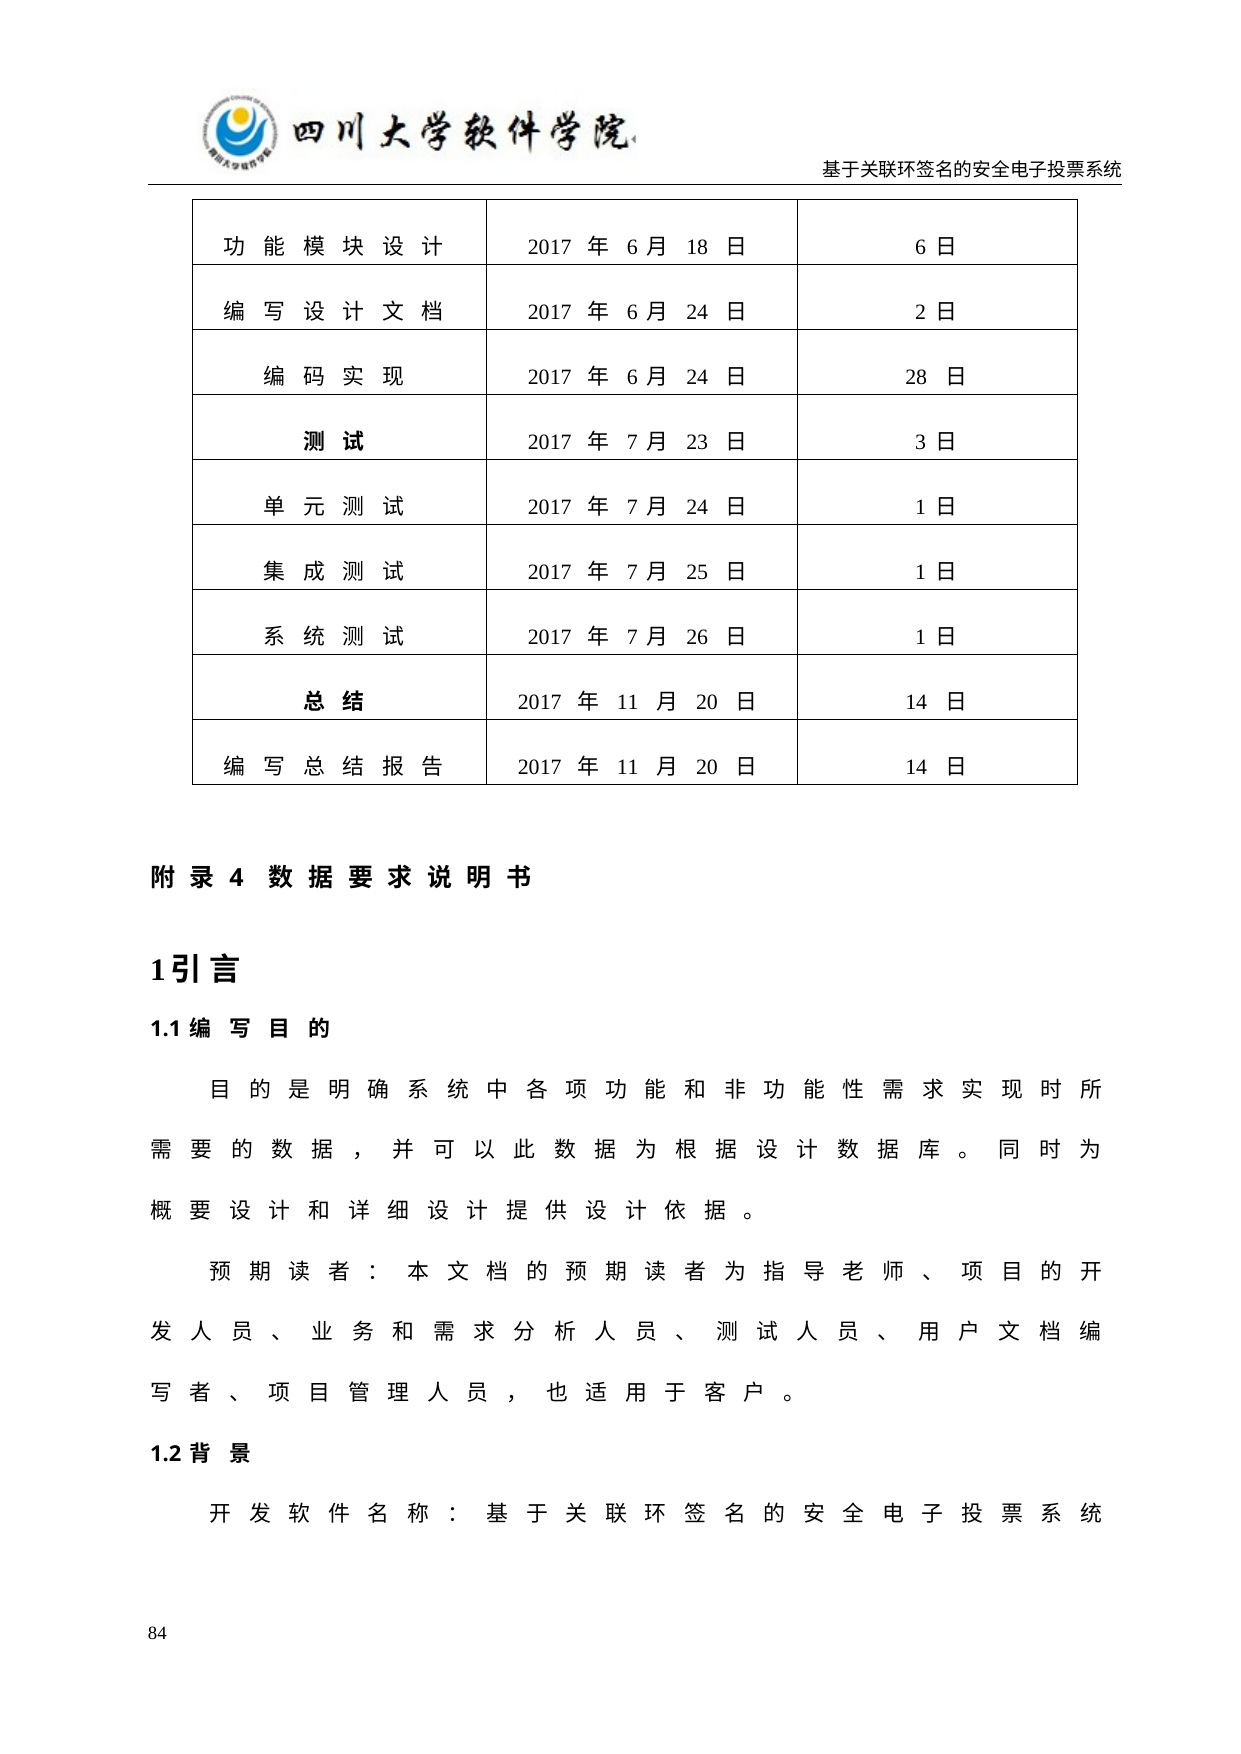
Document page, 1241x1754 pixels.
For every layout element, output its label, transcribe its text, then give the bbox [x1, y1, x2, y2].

table_cell 功能模块设计 [193, 200, 486, 263]
table_cell 单元测试 [193, 460, 486, 523]
table_cell 集成测试 [193, 525, 486, 588]
table_cell 编写设计文档 [193, 265, 486, 328]
table_cell 1日 [798, 525, 1077, 588]
table_cell 系统测试 [193, 590, 486, 653]
table_cell 2017年6月24日 [487, 330, 797, 393]
table_cell 1日 [798, 460, 1077, 523]
subtitle 附录4 数据要求说明书 [150, 845, 1120, 906]
text 预期读者：本文档的预期读者为指导老师、项目的开发人员、业务和需求分析人员、测试人员、用户文档编写者、项目管理人员，也适用于客户。 [150, 1239, 1120, 1421]
table_cell 1日 [798, 590, 1077, 653]
subtitle 1引言 [150, 936, 1120, 997]
table_cell 6日 [798, 200, 1077, 263]
table_cell 2017年6月18日 [487, 200, 797, 263]
table_cell 3日 [798, 395, 1077, 458]
table_cell 14日 [798, 655, 1077, 718]
table_cell 2017年7月23日 [487, 395, 797, 458]
text 1.1编写目的 [150, 997, 1120, 1057]
table_cell 编码实现 [193, 330, 486, 393]
text 1.2背景 [150, 1421, 1120, 1482]
table_cell 2017年11月20日 [487, 655, 797, 718]
table_cell 28日 [798, 330, 1077, 393]
table_cell 2017年6月24日 [487, 265, 797, 328]
table_cell 测试 [193, 395, 486, 458]
table_cell 2日 [798, 265, 1077, 328]
table_cell 2017年7月24日 [487, 460, 797, 523]
table_cell 14日 [798, 720, 1077, 783]
text 开发软件名称：基于关联环签名的安全电子投票系统 [150, 1482, 1120, 1542]
table_cell 总结 [193, 655, 486, 718]
table_cell 2017年11月20日 [487, 720, 797, 783]
table_cell 编写总结报告 [193, 720, 486, 783]
picture [197, 88, 639, 177]
text 目的是明确系统中各项功能和非功能性需求实现时所需要的数据，并可以此数据为根据设计数据库。同时为概要设计和详细设计提供设计依据。 [150, 1057, 1120, 1239]
table_cell 2017年7月26日 [487, 590, 797, 653]
table_cell 2017年7月25日 [487, 525, 797, 588]
